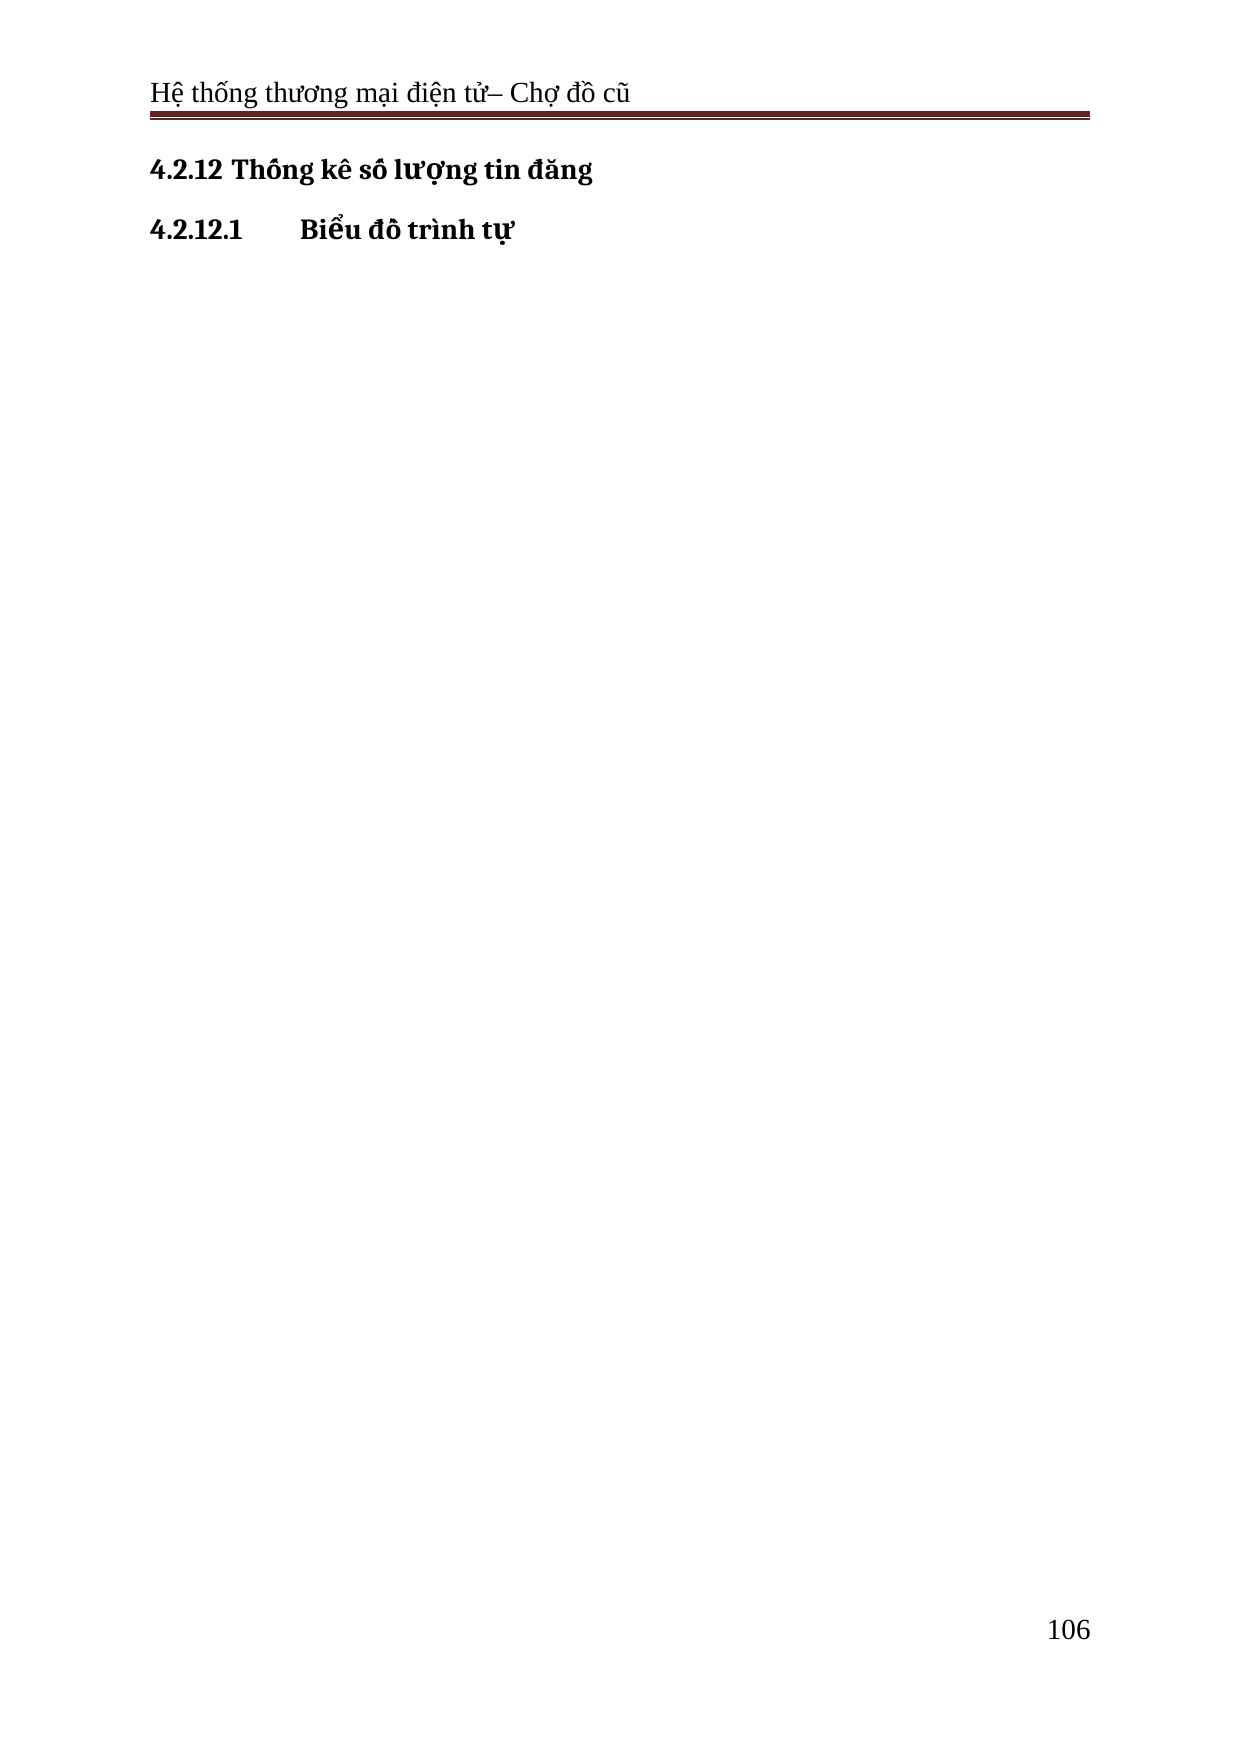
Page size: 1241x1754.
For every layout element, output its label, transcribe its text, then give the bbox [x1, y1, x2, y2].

subtitle Biểu đồ trình tự [150, 213, 1090, 246]
subtitle Thống kê số lượng tin đăng [150, 153, 1090, 187]
